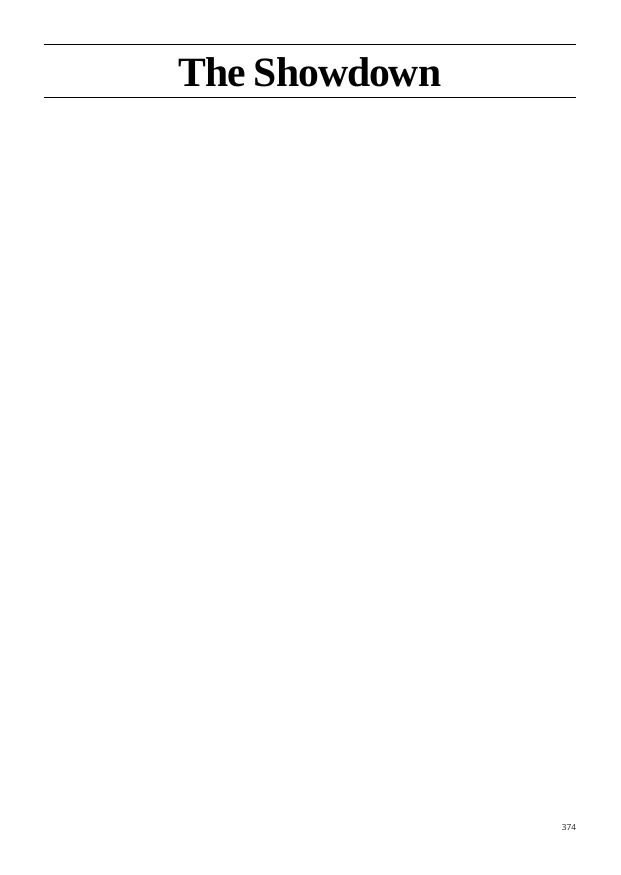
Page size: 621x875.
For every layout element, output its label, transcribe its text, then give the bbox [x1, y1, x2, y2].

subtitle The Showdown [44, 45, 576, 97]
